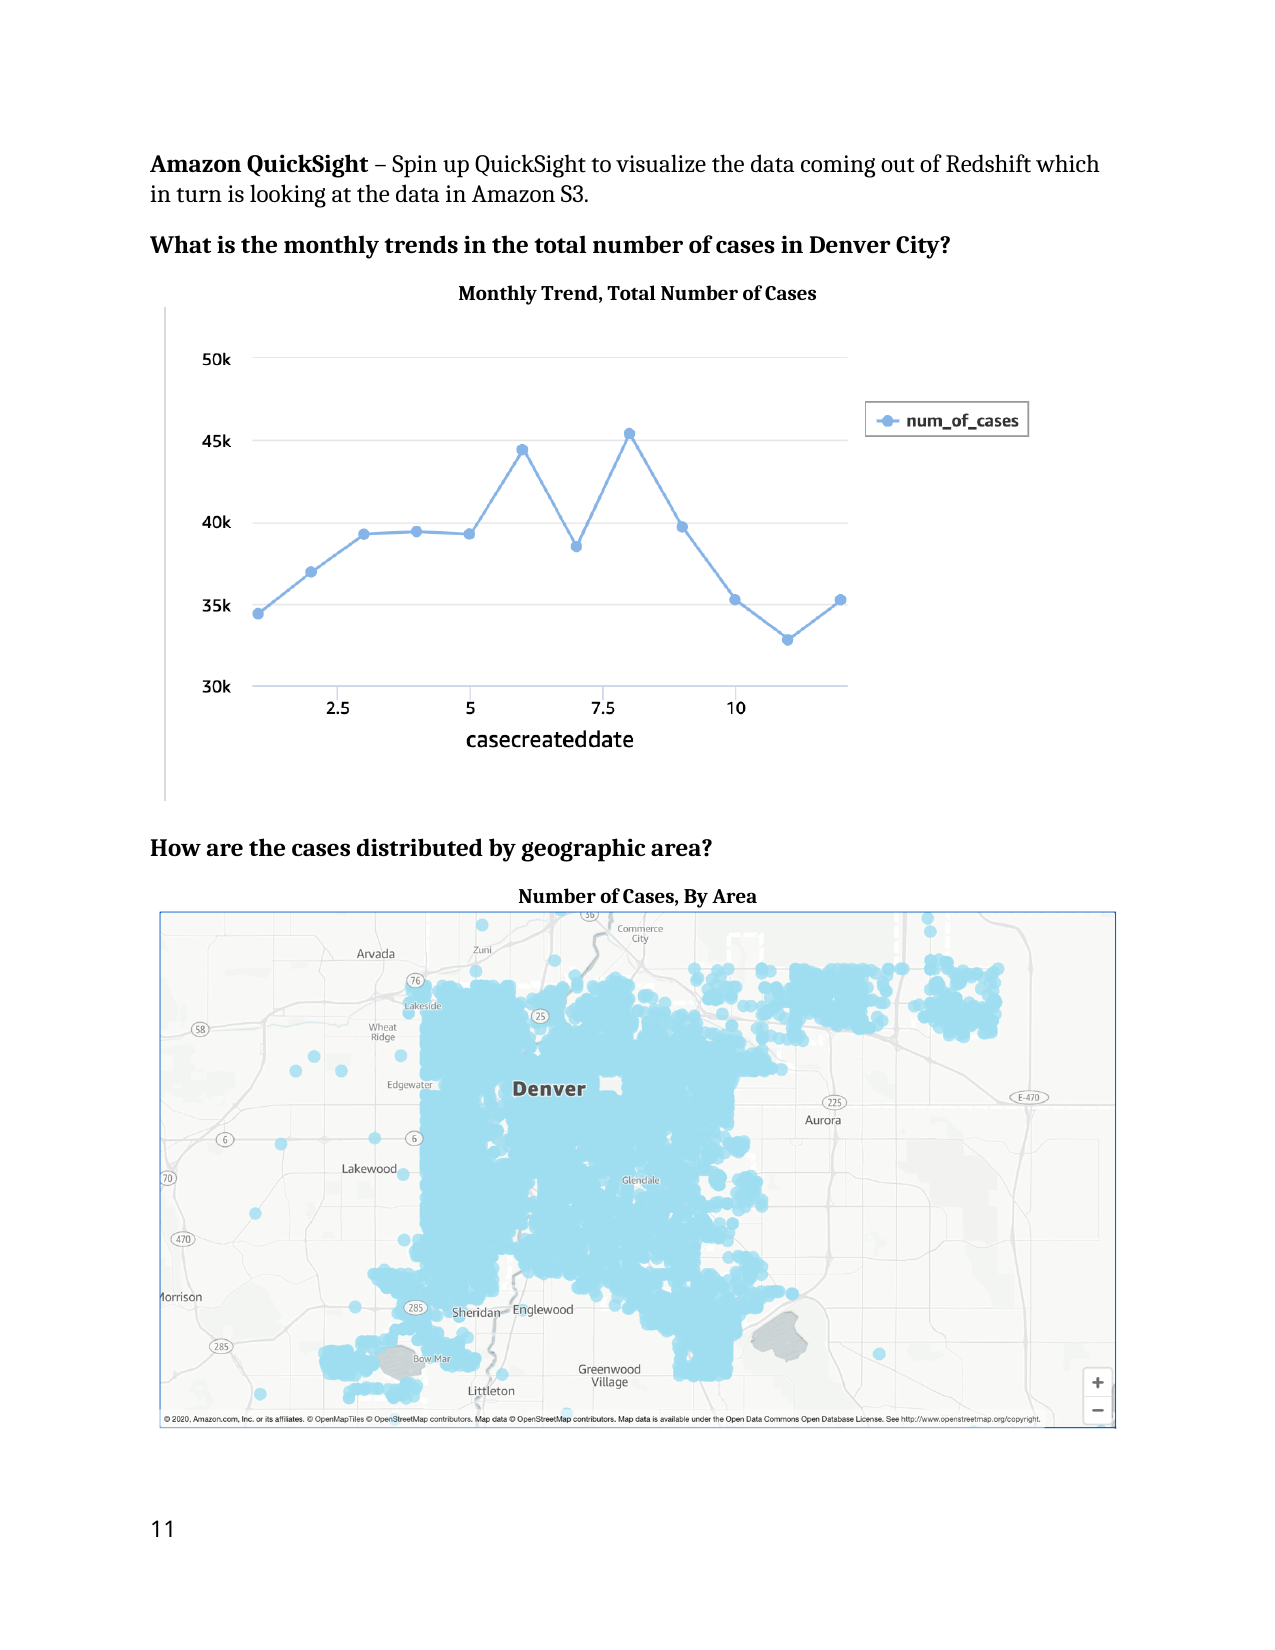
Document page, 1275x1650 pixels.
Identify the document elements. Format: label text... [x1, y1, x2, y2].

text What is the monthly trends in the total number of cases in Denver City? [150, 231, 1125, 260]
text How are the cases distributed by geographic area? [150, 834, 1125, 863]
picture [158, 910, 1117, 1429]
text Amazon QuickSight – Spin up QuickSight to visualize the data coming out of Redshift which in turn is looking at the data in Amazon S3. [150, 150, 1125, 209]
picture [164, 307, 1111, 812]
